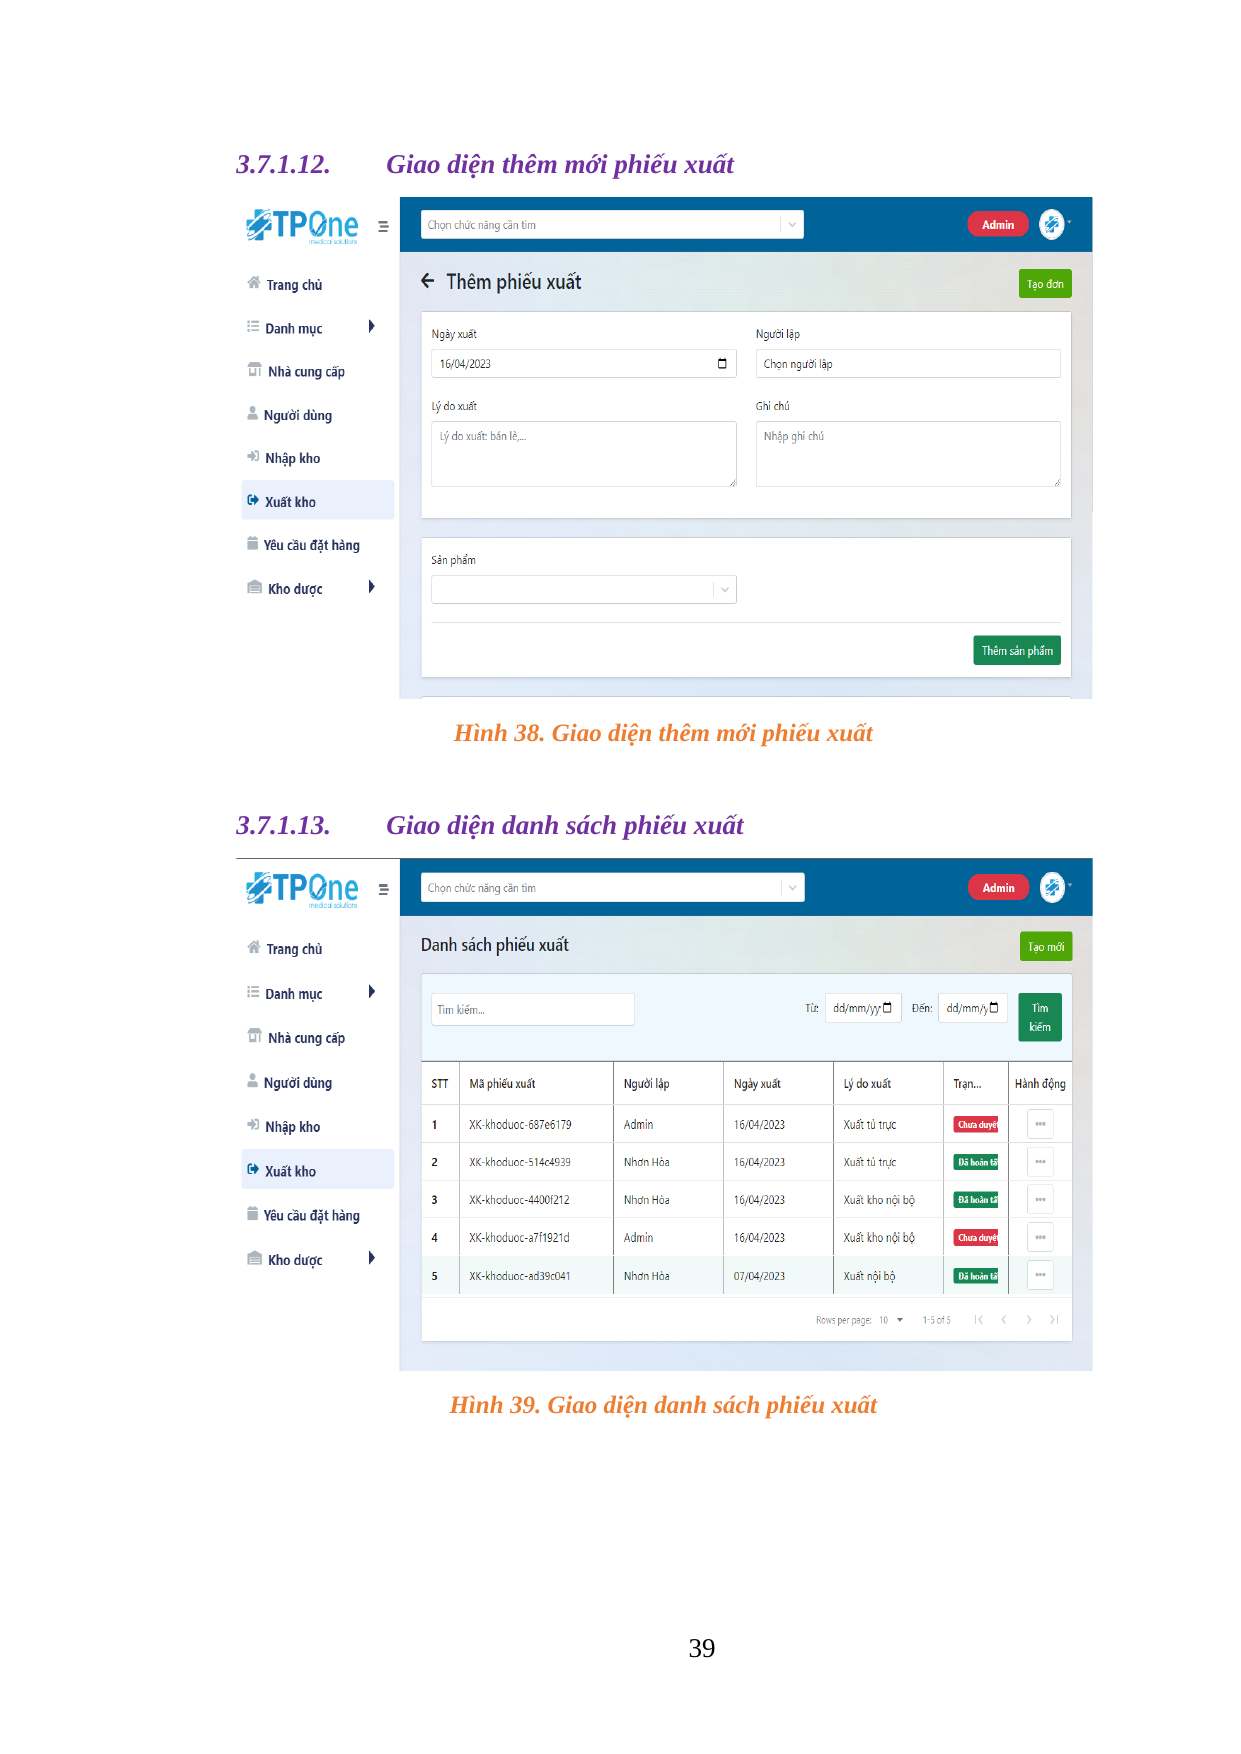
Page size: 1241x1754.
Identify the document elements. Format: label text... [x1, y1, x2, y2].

picture [236, 197, 1093, 699]
picture [236, 858, 1093, 1371]
subtitle Giao diện thêm mới phiếu xuất [236, 148, 1092, 179]
subtitle Giao diện danh sách phiếu xuất [236, 809, 1092, 840]
